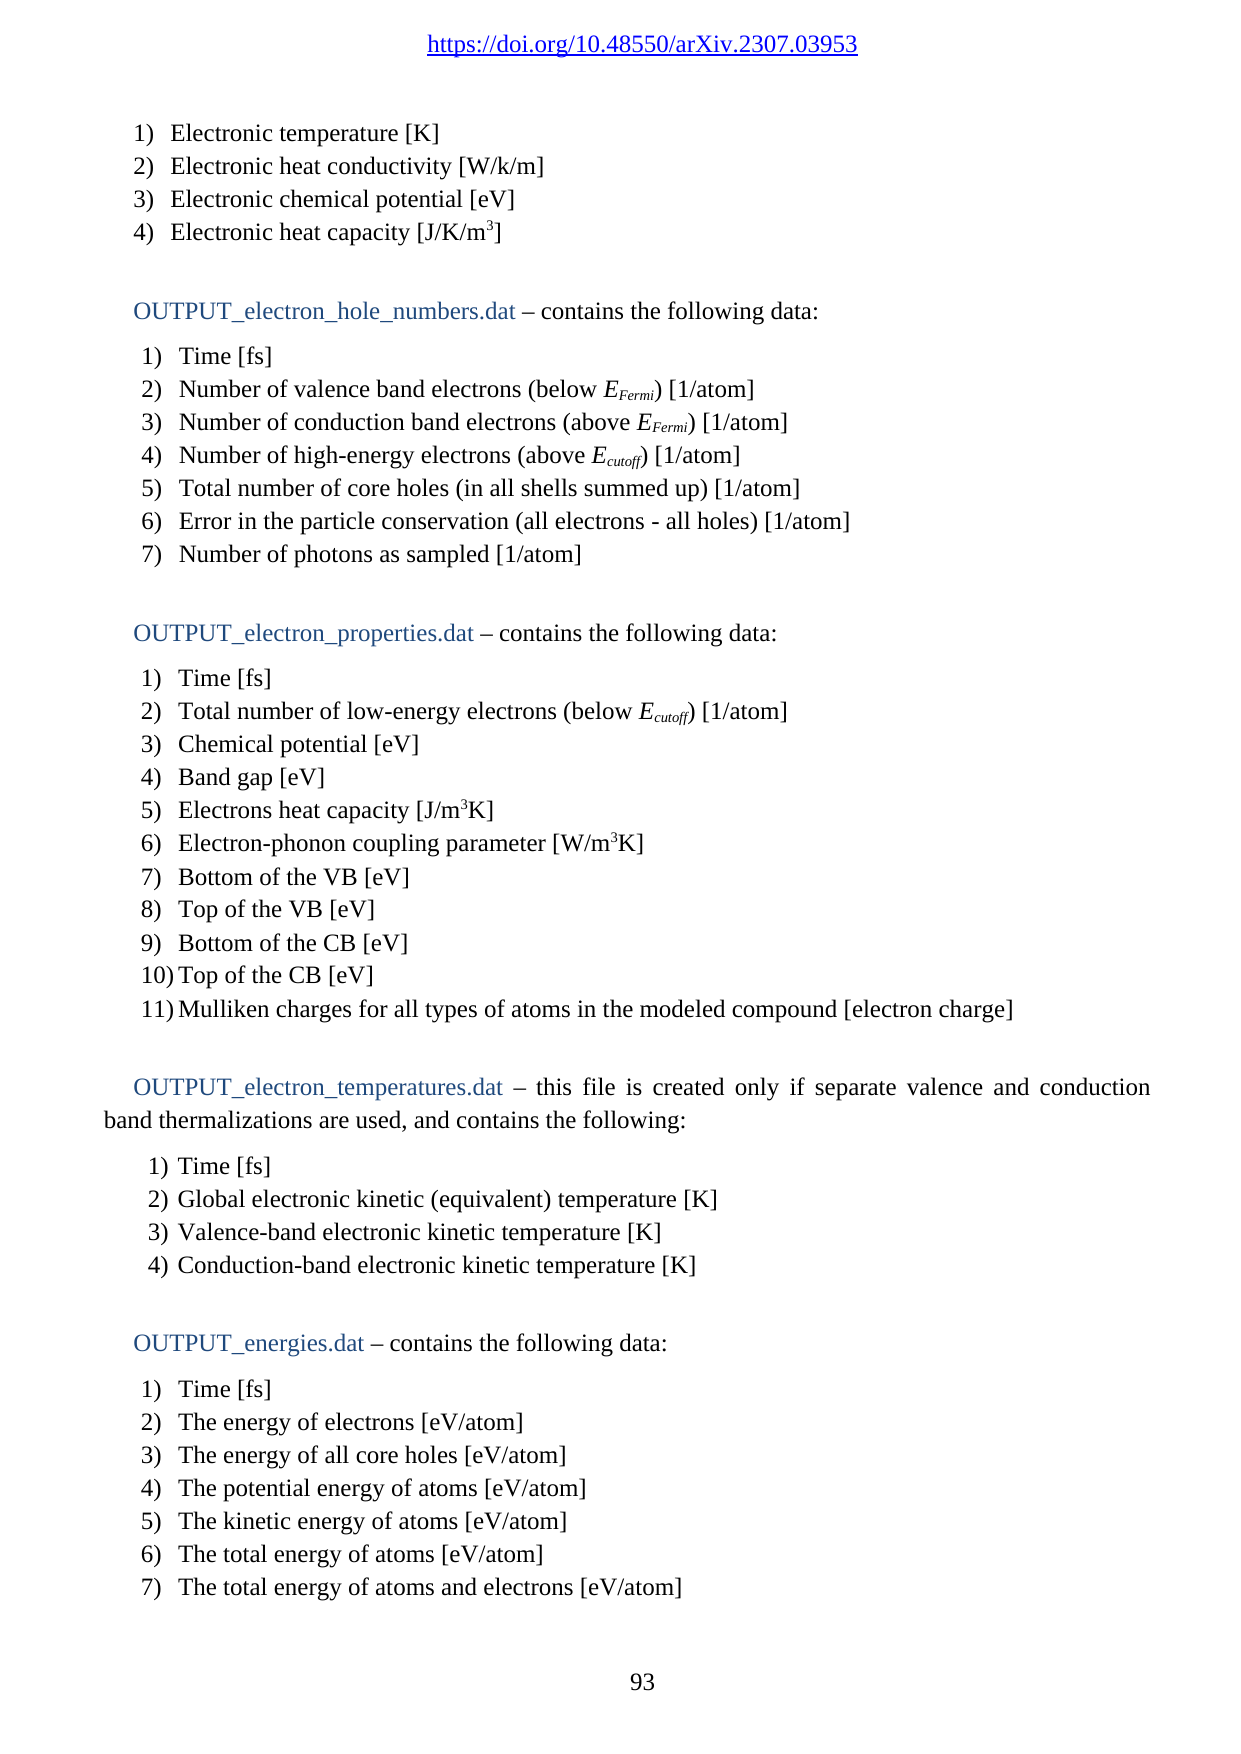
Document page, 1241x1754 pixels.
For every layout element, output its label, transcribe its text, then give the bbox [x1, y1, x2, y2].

list Number of photons as sampled [1/atom] [141, 539, 1152, 568]
list Bottom of the VB [eV] [141, 862, 1152, 890]
list Top of the VB [eV] [141, 894, 1152, 923]
list Total number of low-energy electrons (below Ecutoff) [1/atom] [141, 696, 1152, 725]
list Bottom of the CB [eV] [141, 928, 1152, 956]
list Electronic temperature [K] [133, 118, 1152, 147]
list Electron-phonon coupling parameter [W/m3K] [141, 828, 1152, 857]
list Conduction-band electronic kinetic temperature [K] [148, 1250, 1152, 1278]
list Time [fs] [141, 341, 1152, 370]
list Number of high-energy electrons (above Ecutoff) [1/atom] [141, 440, 1152, 469]
list The energy of electrons [eV/atom] [141, 1407, 1152, 1436]
list The total energy of atoms [eV/atom] [141, 1539, 1152, 1568]
list Electronic heat conductivity [W/k/m] [133, 151, 1152, 180]
text OUTPUT_electron_hole_numbers.dat – contains the following data: [103, 296, 1152, 324]
list Valence-band electronic kinetic temperature [K] [148, 1217, 1152, 1246]
list Electronic chemical potential [eV] [133, 184, 1152, 213]
list Electrons heat capacity [J/m3K] [141, 796, 1152, 824]
list The total energy of atoms and electrons [eV/atom] [141, 1572, 1152, 1601]
list Time [fs] [148, 1151, 1152, 1179]
list Time [fs] [141, 1374, 1152, 1403]
text OUTPUT_electron_temperatures.dat – this file is created only if separate valence and conduction band thermalizations are used, and contains the following: [103, 1072, 1152, 1134]
text OUTPUT_energies.dat – contains the following data: [103, 1328, 1152, 1357]
list Mulliken charges for all types of atoms in the modeled compound [electron charge] [141, 994, 1152, 1022]
list Band gap [eV] [141, 762, 1152, 791]
list Electronic heat capacity [J/K/m3] [133, 217, 1152, 246]
list Number of conduction band electrons (above EFermi) [1/atom] [141, 407, 1152, 436]
list Number of valence band electrons (below EFermi) [1/atom] [141, 374, 1152, 403]
list The energy of all core holes [eV/atom] [141, 1440, 1152, 1469]
list Top of the CB [eV] [141, 961, 1152, 989]
list The kinetic energy of atoms [eV/atom] [141, 1506, 1152, 1535]
text OUTPUT_electron_properties.dat – contains the following data: [103, 618, 1152, 647]
list The potential energy of atoms [eV/atom] [141, 1473, 1152, 1502]
list Chemical potential [eV] [141, 729, 1152, 758]
list Time [fs] [141, 663, 1152, 692]
list Error in the particle conservation (all electrons - all holes) [1/atom] [141, 506, 1152, 535]
list Total number of core holes (in all shells summed up) [1/atom] [141, 473, 1152, 502]
list Global electronic kinetic (equivalent) temperature [K] [148, 1184, 1152, 1212]
